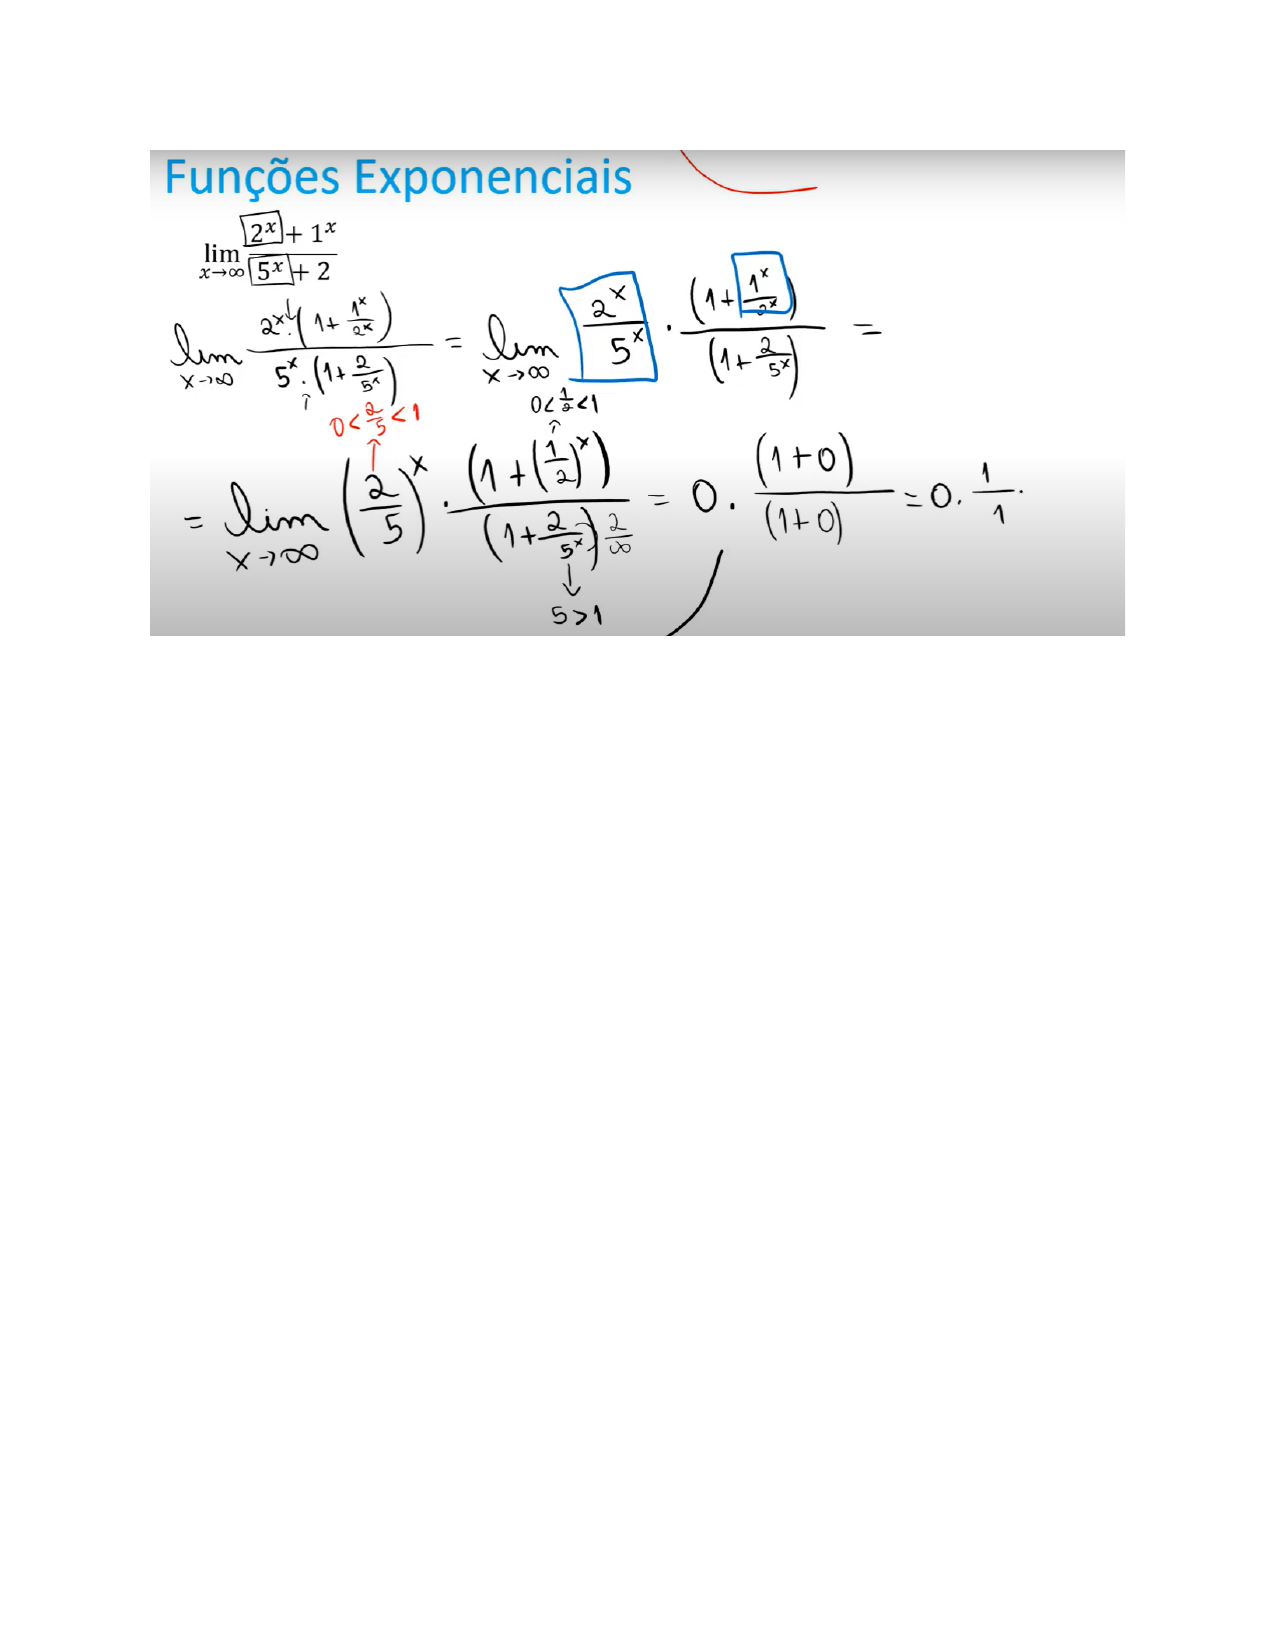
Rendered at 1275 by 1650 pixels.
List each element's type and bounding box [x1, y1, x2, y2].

picture [150, 150, 1125, 636]
